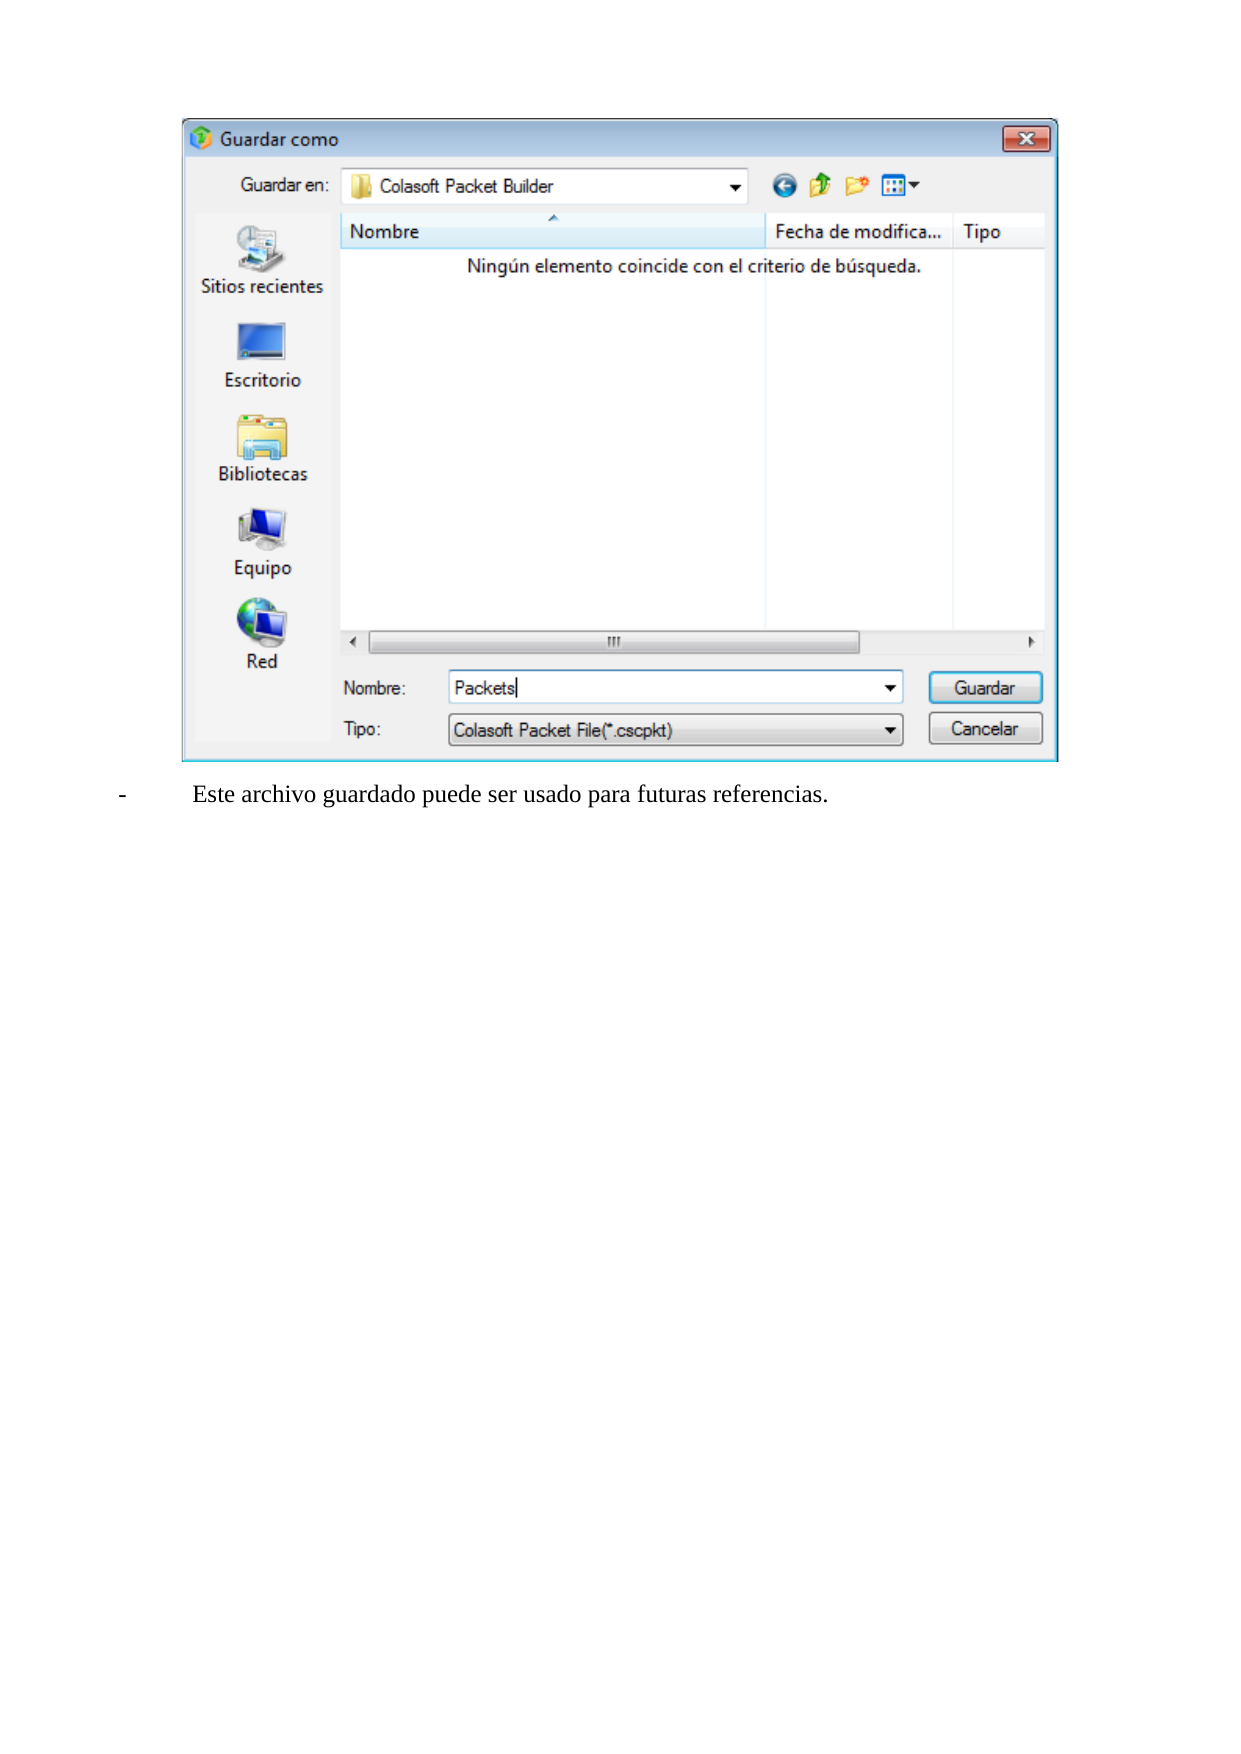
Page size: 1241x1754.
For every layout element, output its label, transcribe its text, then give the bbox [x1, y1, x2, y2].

picture [181, 118, 1059, 762]
text - Este archivo guardado puede ser usado para futuras referencias. [118, 779, 1122, 808]
